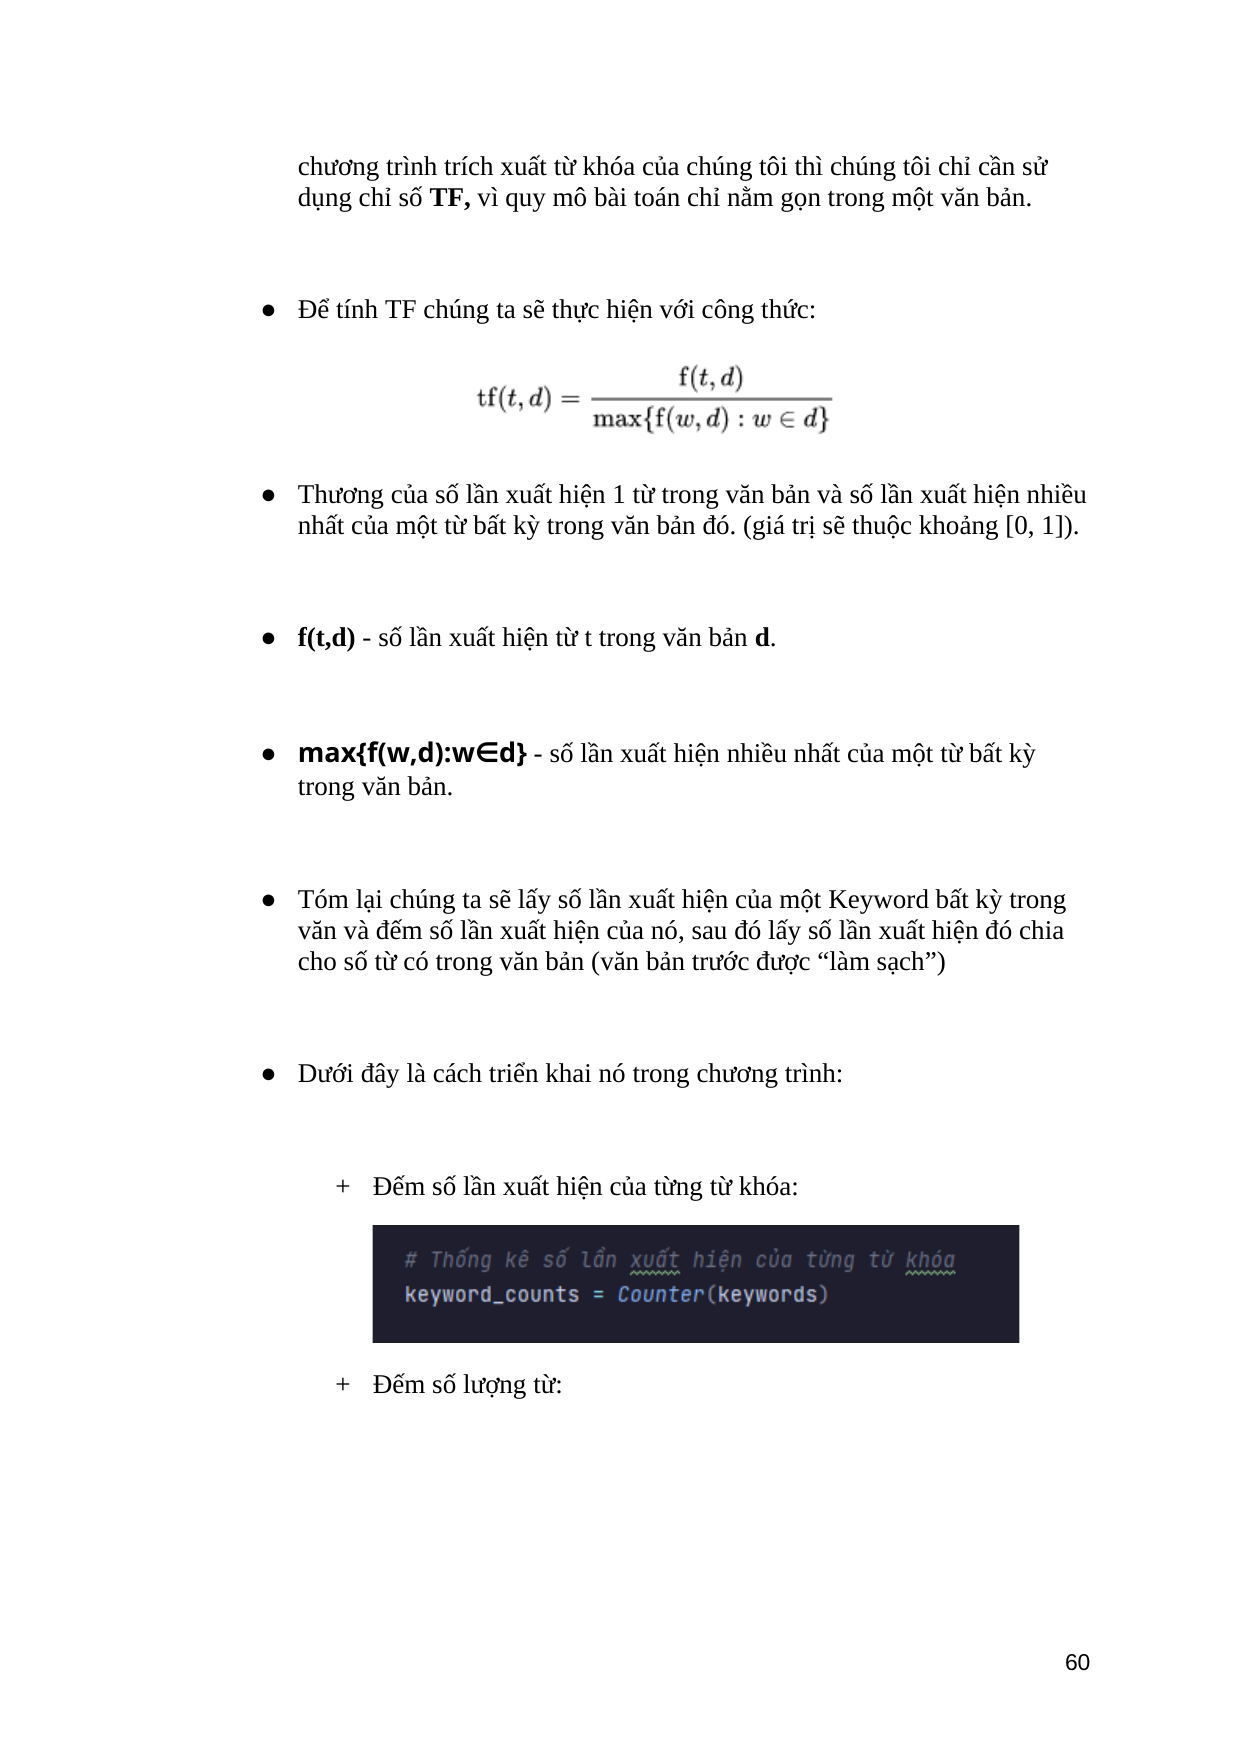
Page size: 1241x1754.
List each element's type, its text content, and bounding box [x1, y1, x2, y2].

list Đếm số lần xuất hiện của từng từ khóa: [335, 1169, 1090, 1201]
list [260, 150, 1090, 212]
picture [372, 1225, 1020, 1343]
list f(t,d) - số lần xuất hiện từ t trong văn bản d. [260, 621, 1090, 652]
list Dưới đây là cách triển khai nó trong chương trình: [260, 1057, 1090, 1088]
list Đếm số lượng từ: [335, 1368, 1090, 1399]
list max{f(w,d):w∈d} - số lần xuất hiện nhiều nhất của một từ bất kỳ trong văn bản. [260, 733, 1090, 802]
picture [457, 349, 917, 453]
list Thương của số lần xuất hiện 1 từ trong văn bản và số lần xuất hiện nhiều nhất của một từ bất kỳ trong văn bản đó. (giá trị sẽ thuộc khoảng [0, 1]). [260, 478, 1090, 540]
list Để tính TF chúng ta sẽ thực hiện với công thức: [260, 293, 1090, 324]
list Tóm lại chúng ta sẽ lấy số lần xuất hiện của một Keyword bất kỳ trong văn và đếm số lần xuất hiện của nó, sau đó lấy số lần xuất hiện đó chia cho số từ có trong văn bản (văn bản trước được “làm sạch”) [260, 883, 1090, 976]
